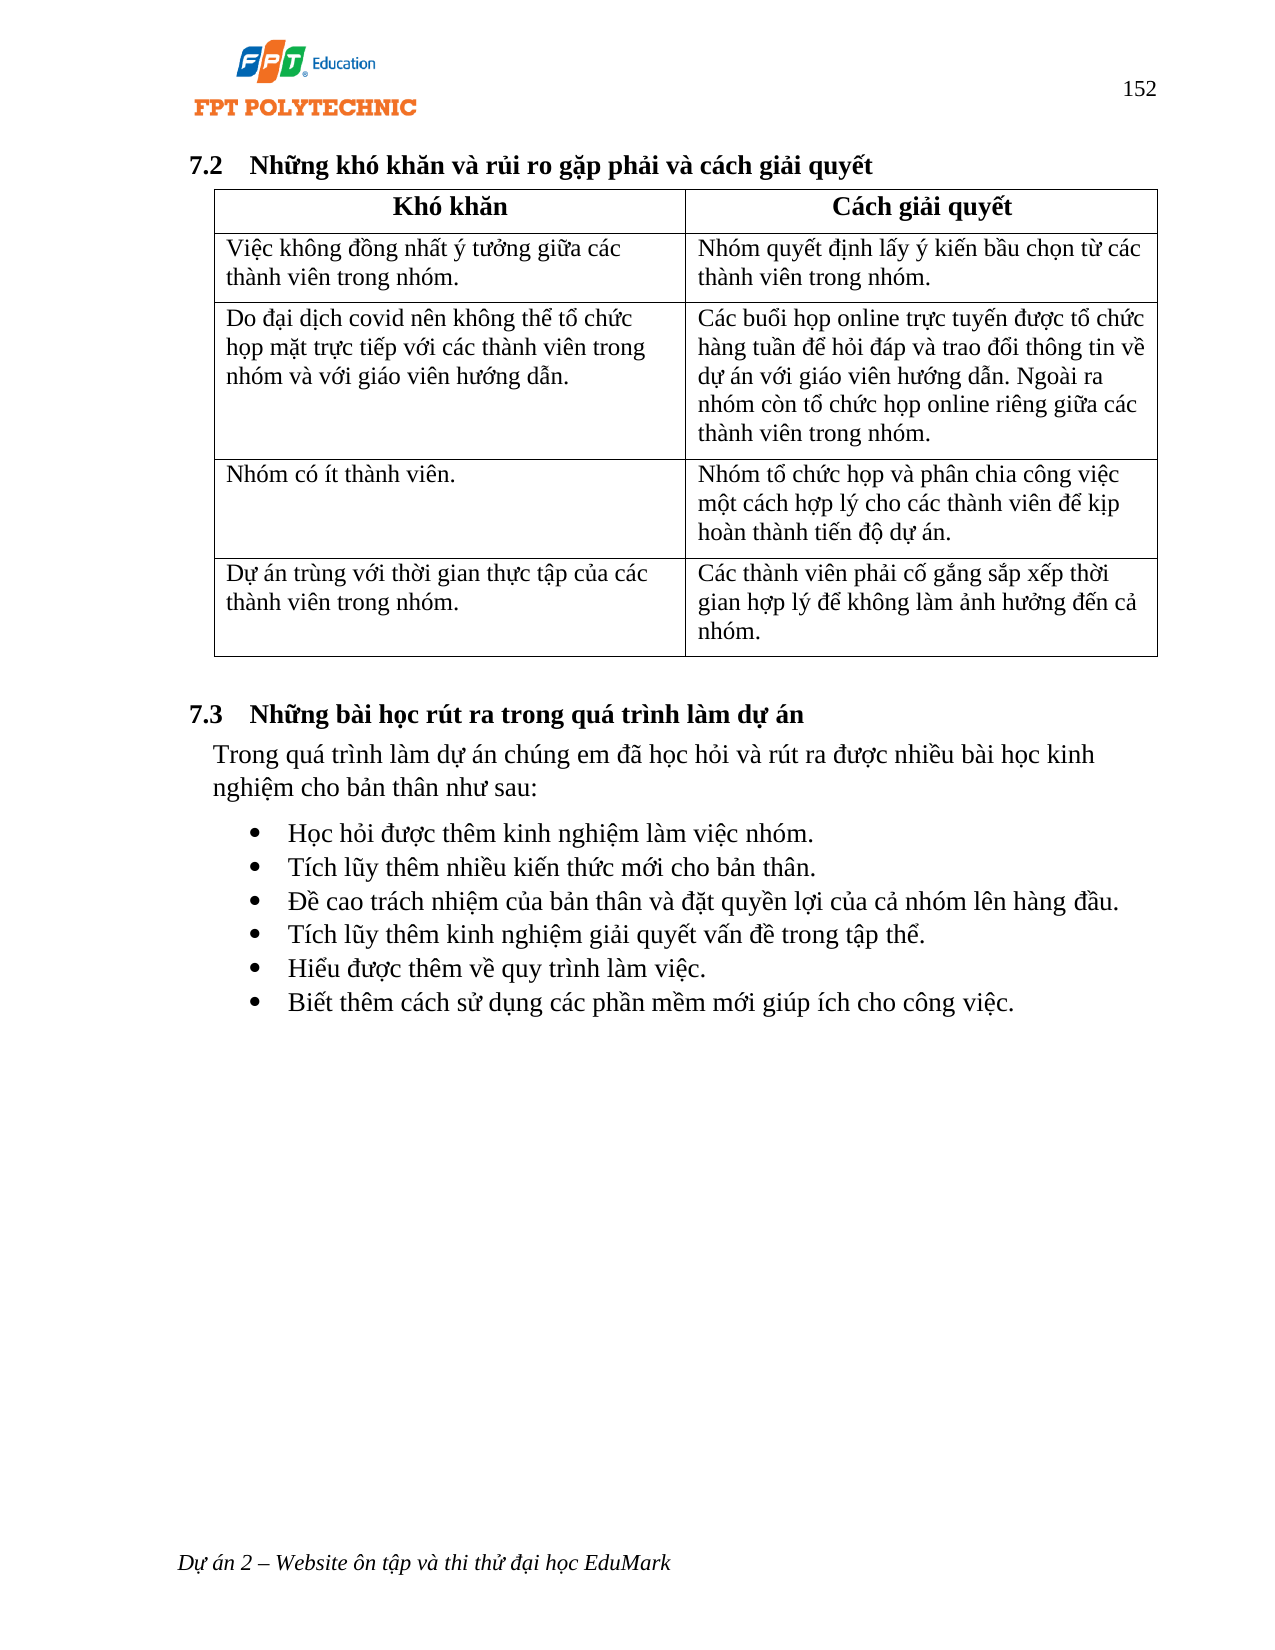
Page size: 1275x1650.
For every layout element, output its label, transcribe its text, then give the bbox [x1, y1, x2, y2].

list Đề cao trách nhiệm của bản thân và đặt quyền lợi của cả nhóm lên hàng đầu. [250, 885, 1204, 916]
table_cell Nhóm quyết định lấy ý kiến bầu chọn từ các thành viên trong nhóm. [686, 234, 1157, 302]
table_header Cách giải quyết [686, 190, 1157, 232]
list Tích lũy thêm nhiều kiến thức mới cho bản thân. [250, 851, 1204, 882]
table_cell Các thành viên phải cố gắng sắp xếp thời gian hợp lý để không làm ảnh hưởng đến cả nhóm. [686, 559, 1157, 656]
subtitle Những bài học rút ra trong quá trình làm dự án [189, 698, 1204, 729]
table_header Khó khăn [215, 190, 685, 232]
table_cell Việc không đồng nhất ý tưởng giữa các thành viên trong nhóm. [215, 234, 685, 302]
table_cell Nhóm tổ chức họp và phân chia công việc một cách hợp lý cho các thành viên để kịp hoàn thành tiến độ dự án. [686, 460, 1157, 557]
table_cell Dự án trùng với thời gian thực tập của các thành viên trong nhóm. [215, 559, 685, 656]
table_cell Các buổi họp online trực tuyến được tổ chức hàng tuần để hỏi đáp và trao đổi thông tin về dự án với giáo viên hướng dẫn. Ngoài ra nhóm còn tổ chức họp online riêng giữa các thành viên trong nhóm. [686, 303, 1157, 458]
list Biết thêm cách sử dụng các phần mềm mới giúp ích cho công việc. [250, 986, 1204, 1017]
table_cell Nhóm có ít thành viên. [215, 460, 685, 557]
list Hiểu được thêm về quy trình làm việc. [250, 952, 1204, 983]
list Tích lũy thêm kinh nghiệm giải quyết vấn đề trong tập thể. [250, 918, 1204, 950]
subtitle Những khó khăn và rủi ro gặp phải và cách giải quyết [189, 149, 1204, 180]
picture [194, 39, 417, 116]
table_cell Do đại dịch covid nên không thể tổ chức họp mặt trực tiếp với các thành viên trong nhóm và với giáo viên hướng dẫn. [215, 303, 685, 458]
text Trong quá trình làm dự án chúng em đã học hỏi và rút ra được nhiều bài học kinh nghiệm cho bản thân như sau: [213, 738, 1098, 803]
list Học hỏi được thêm kinh nghiệm làm việc nhóm. [250, 818, 1204, 849]
